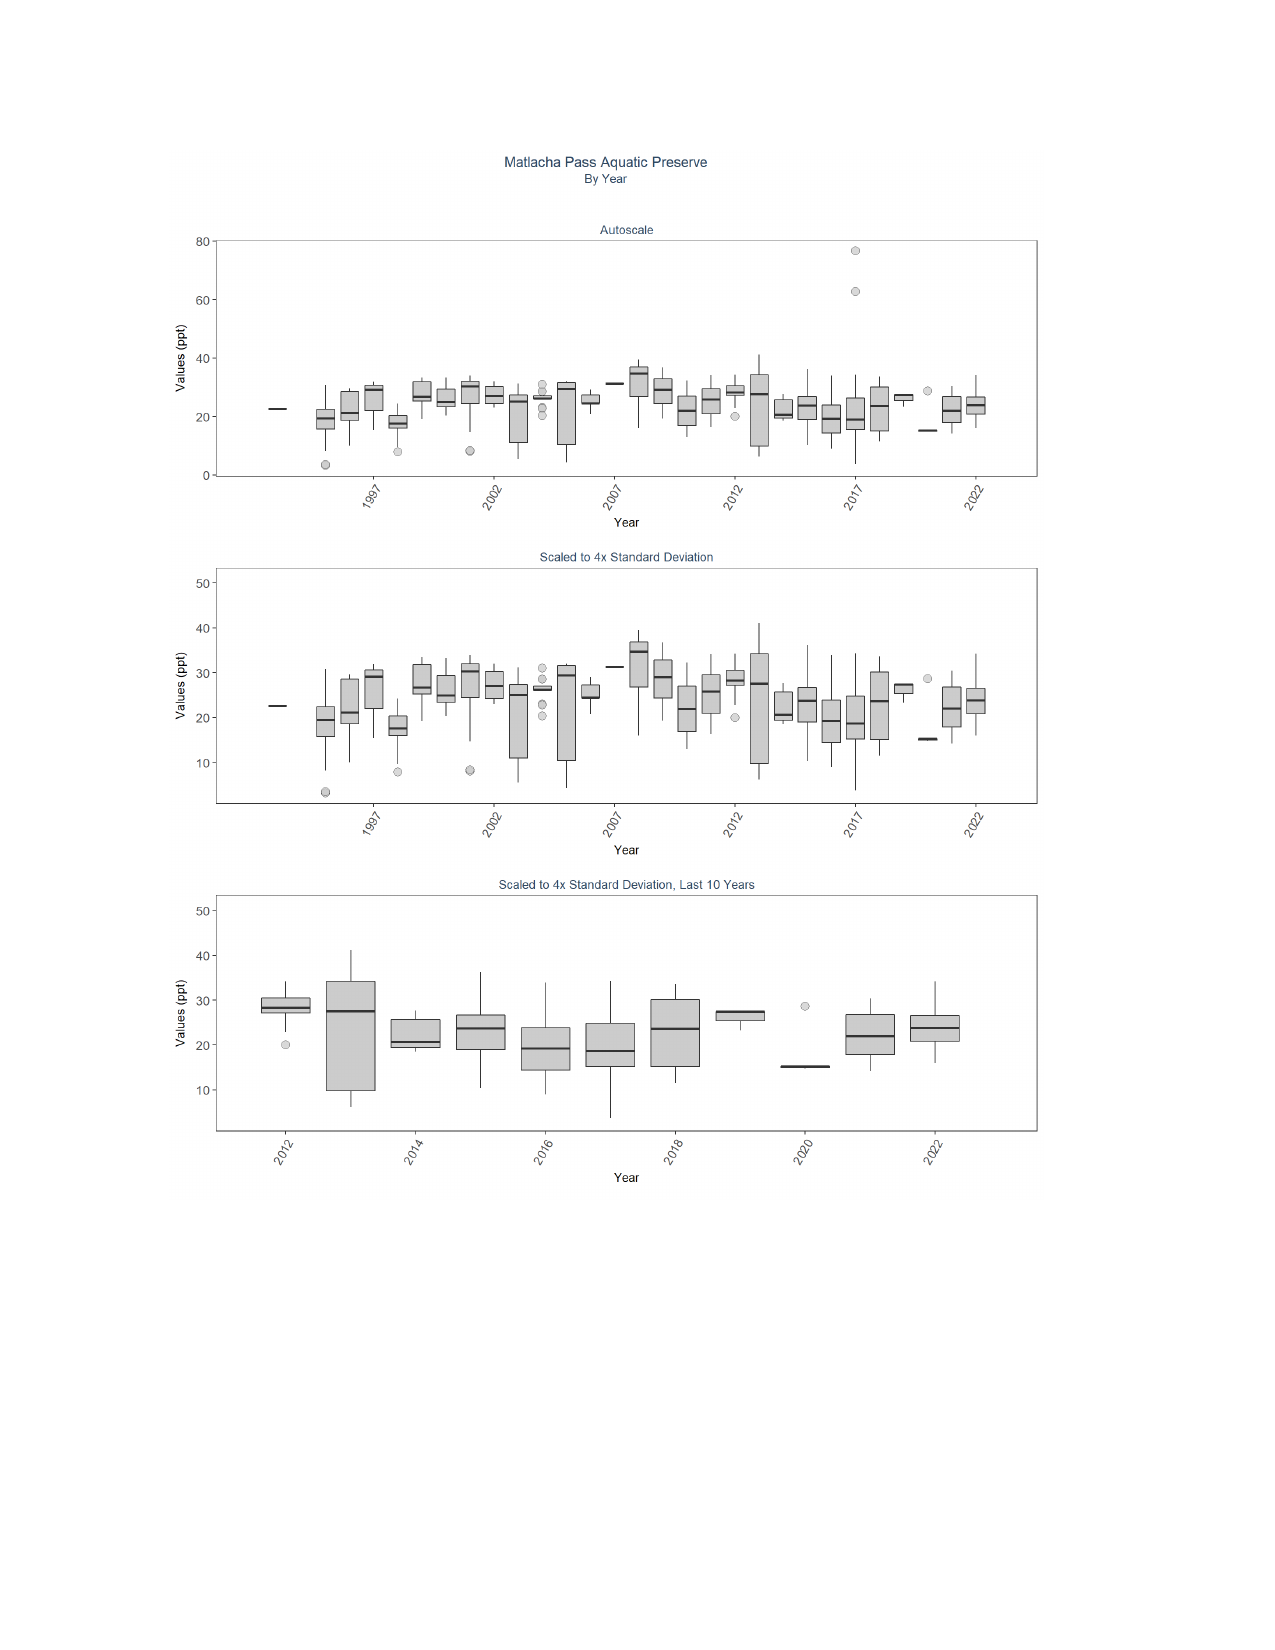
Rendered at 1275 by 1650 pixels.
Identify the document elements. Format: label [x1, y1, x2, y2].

picture [168, 150, 1044, 1200]
